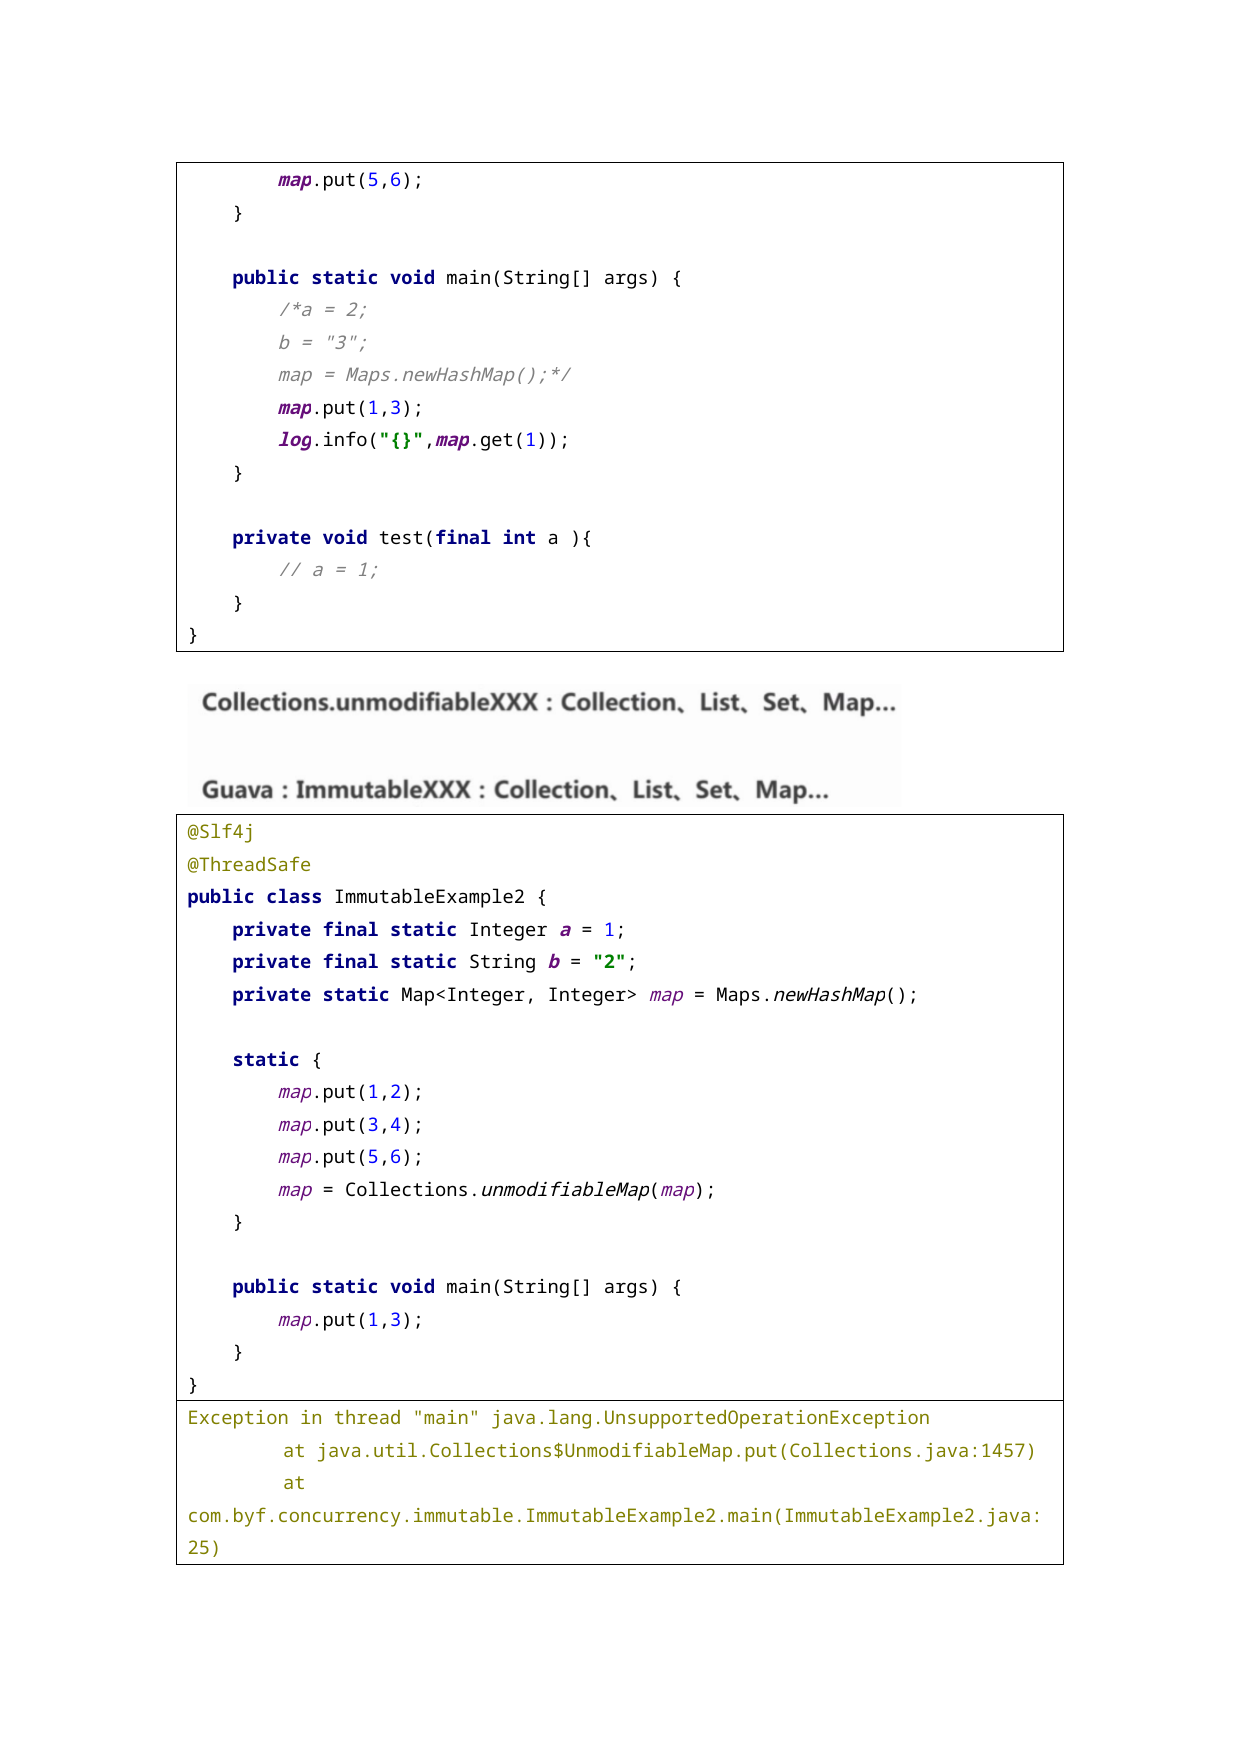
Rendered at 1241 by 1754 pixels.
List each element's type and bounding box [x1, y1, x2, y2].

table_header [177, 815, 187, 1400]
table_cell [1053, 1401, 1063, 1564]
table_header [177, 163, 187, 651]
picture [187, 684, 902, 807]
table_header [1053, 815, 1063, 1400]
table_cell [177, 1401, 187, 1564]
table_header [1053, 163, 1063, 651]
